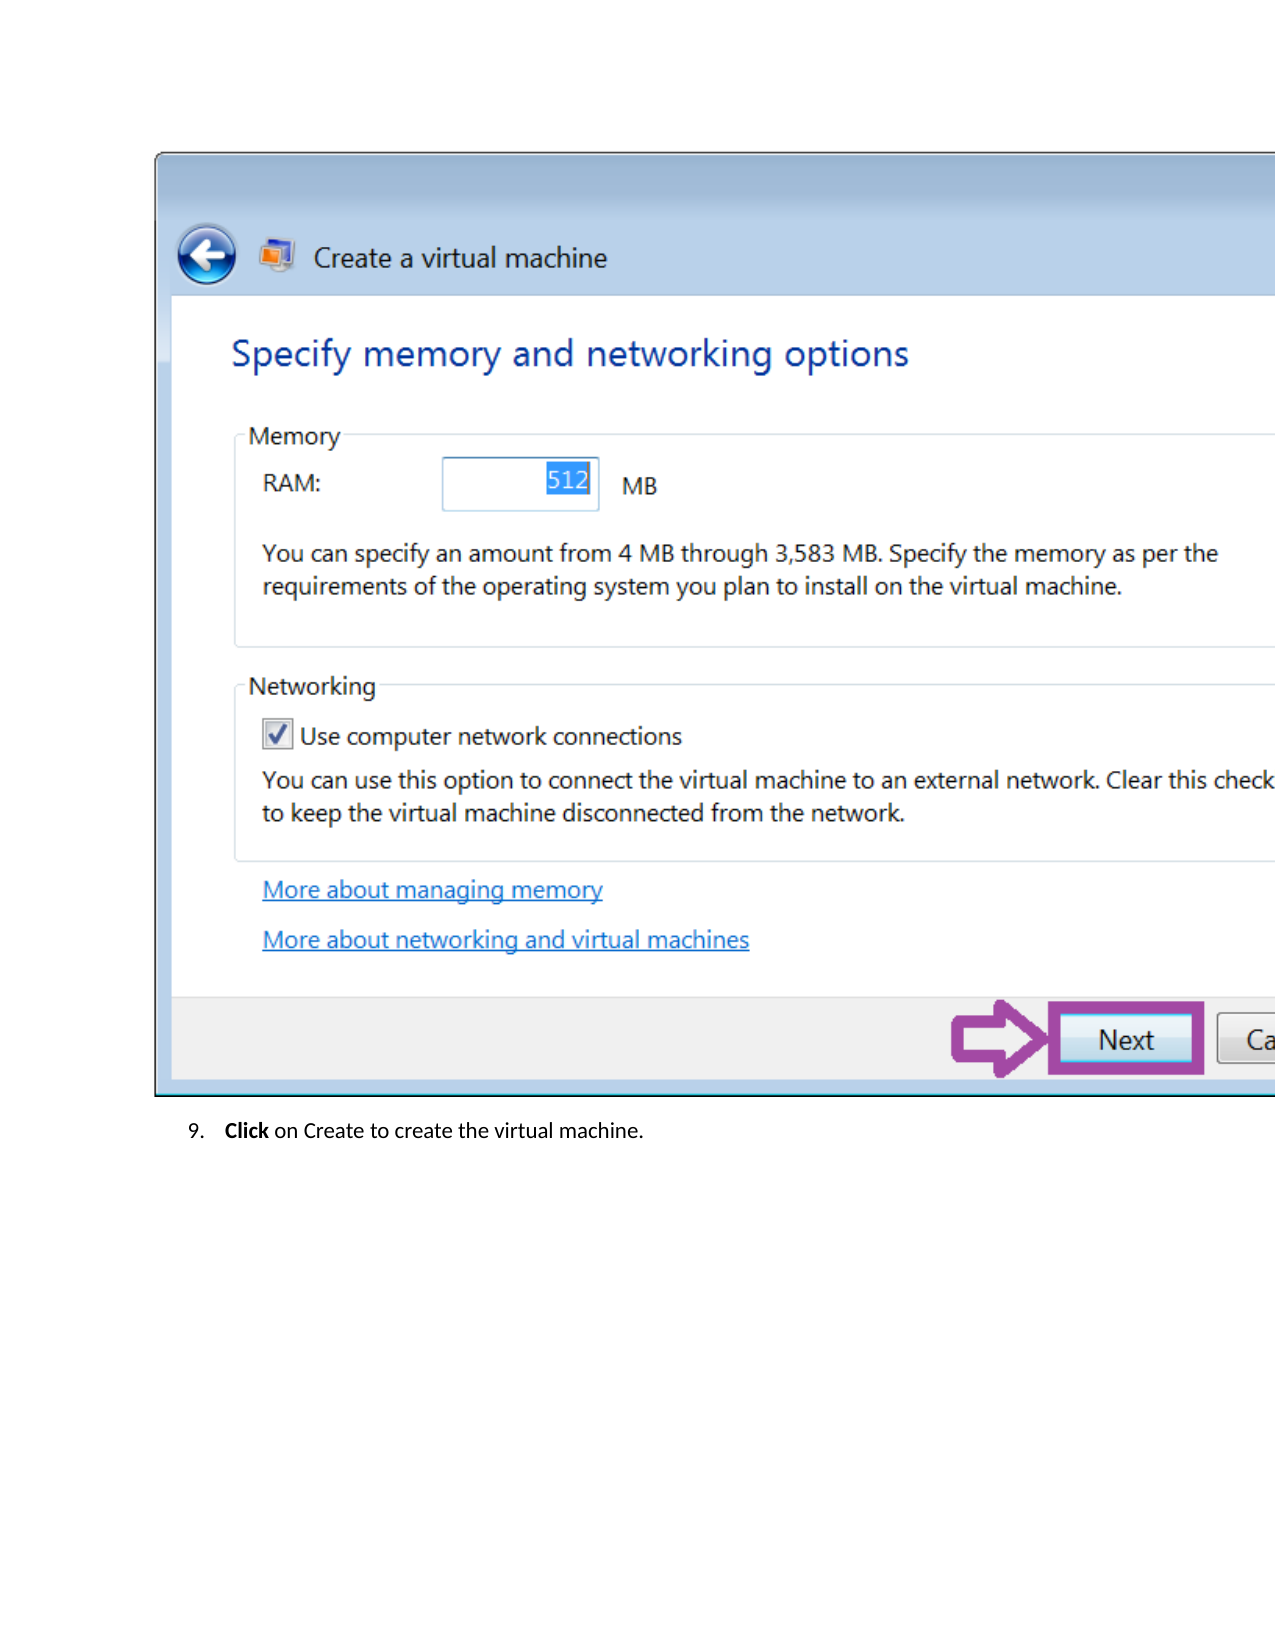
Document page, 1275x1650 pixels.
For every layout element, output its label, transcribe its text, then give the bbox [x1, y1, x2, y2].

picture [150, 150, 1275, 1097]
list Click on Create to create the virtual machine. [187, 1116, 1125, 1144]
